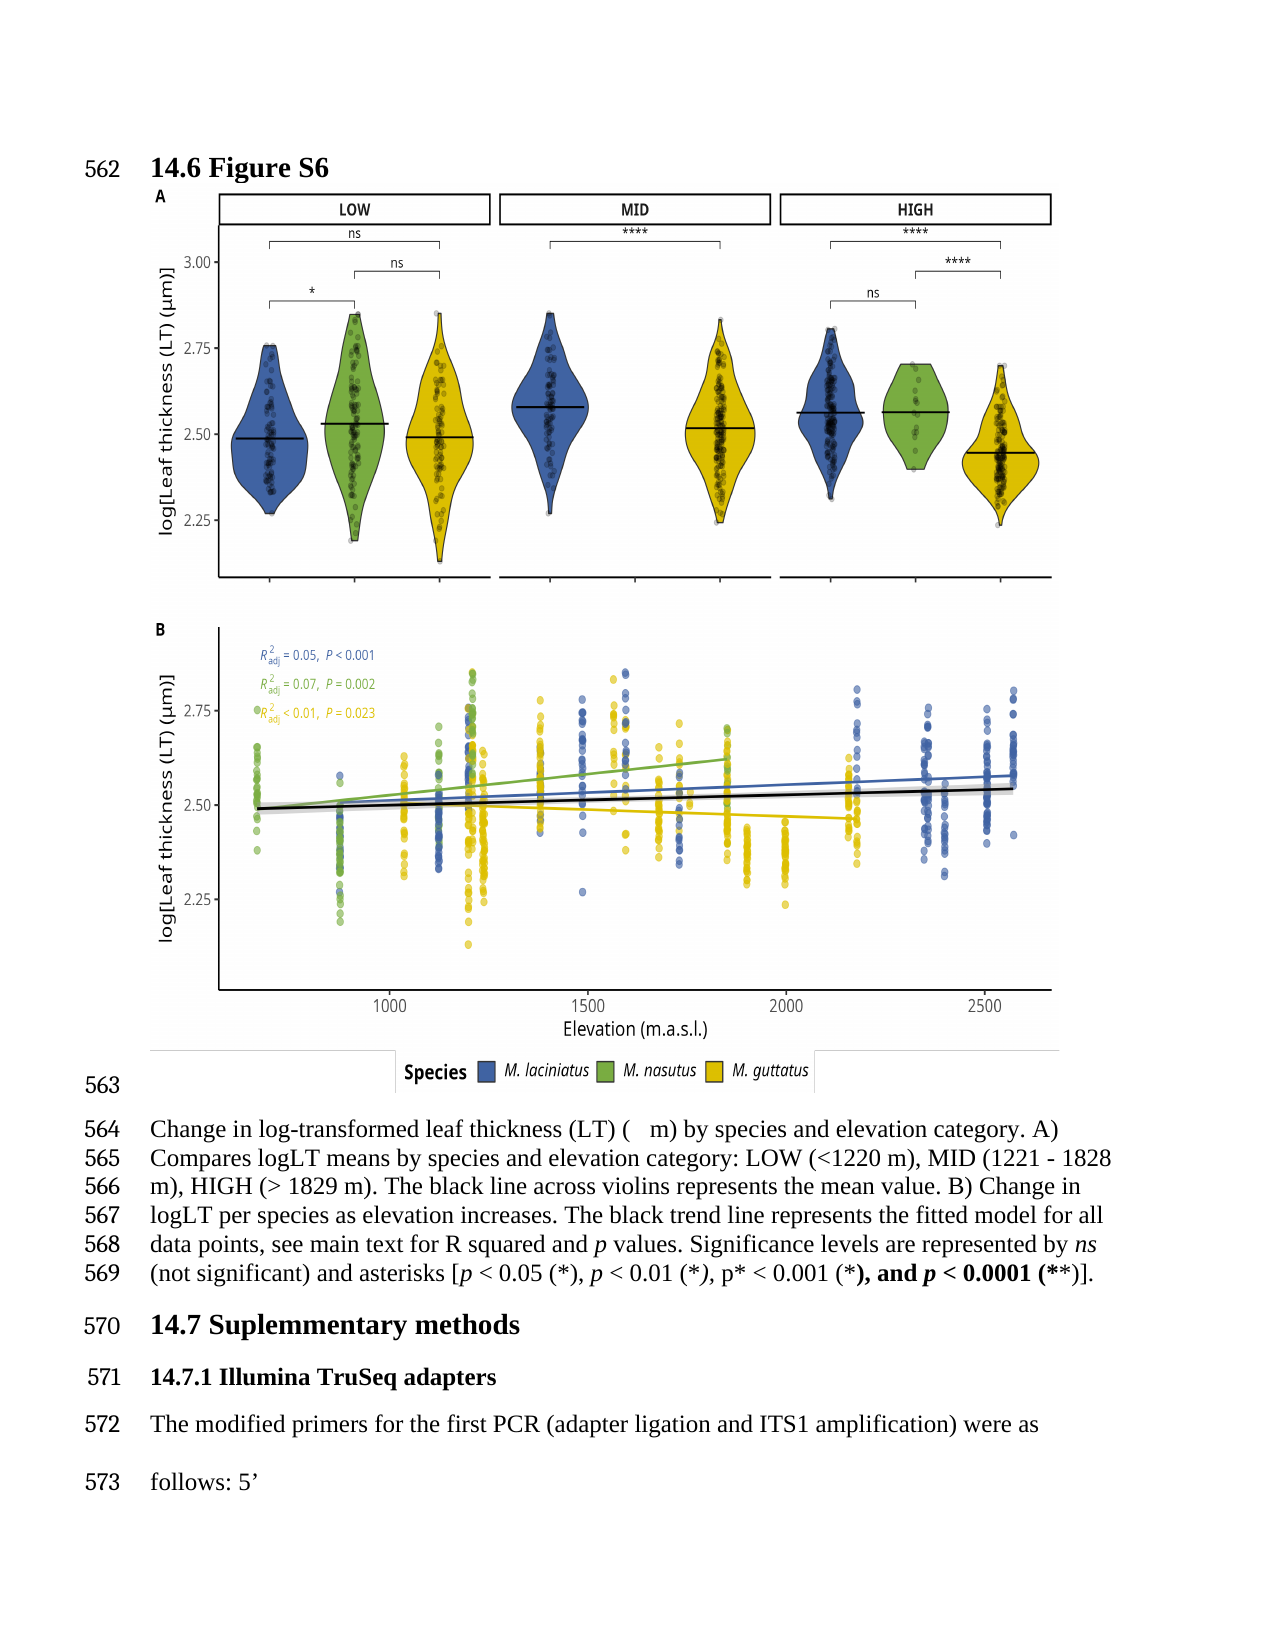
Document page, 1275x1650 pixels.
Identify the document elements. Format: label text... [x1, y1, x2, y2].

subtitle 14.7 Suplemmentary methods [150, 1307, 1125, 1341]
text Change in log-transformed leaf thickness (LT) (𝜇m) by species and elevation category. A) Compares logLT means by species and elevation category: LOW (<1220 m), MID (1221 - 1828 m), HIGH (> 1829 m). The black line across violins represents the mean value. B) Change in logLT per species as elevation increases. The black trend line represents the fitted model for all data points, see main text for R squared and p values. Significance levels are represented by ns (not significant) and asterisks [p < 0.05 (*), p < 0.01 (*), p* < 0.001 (*), and p < 0.0001 (**)]. [150, 1114, 1125, 1286]
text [150, 1409, 1125, 1495]
subtitle 14.7.1 Illumina TruSeq adapters [150, 1362, 1125, 1390]
subtitle 14.6 Figure S6 [150, 150, 1125, 183]
picture [150, 183, 1060, 1093]
